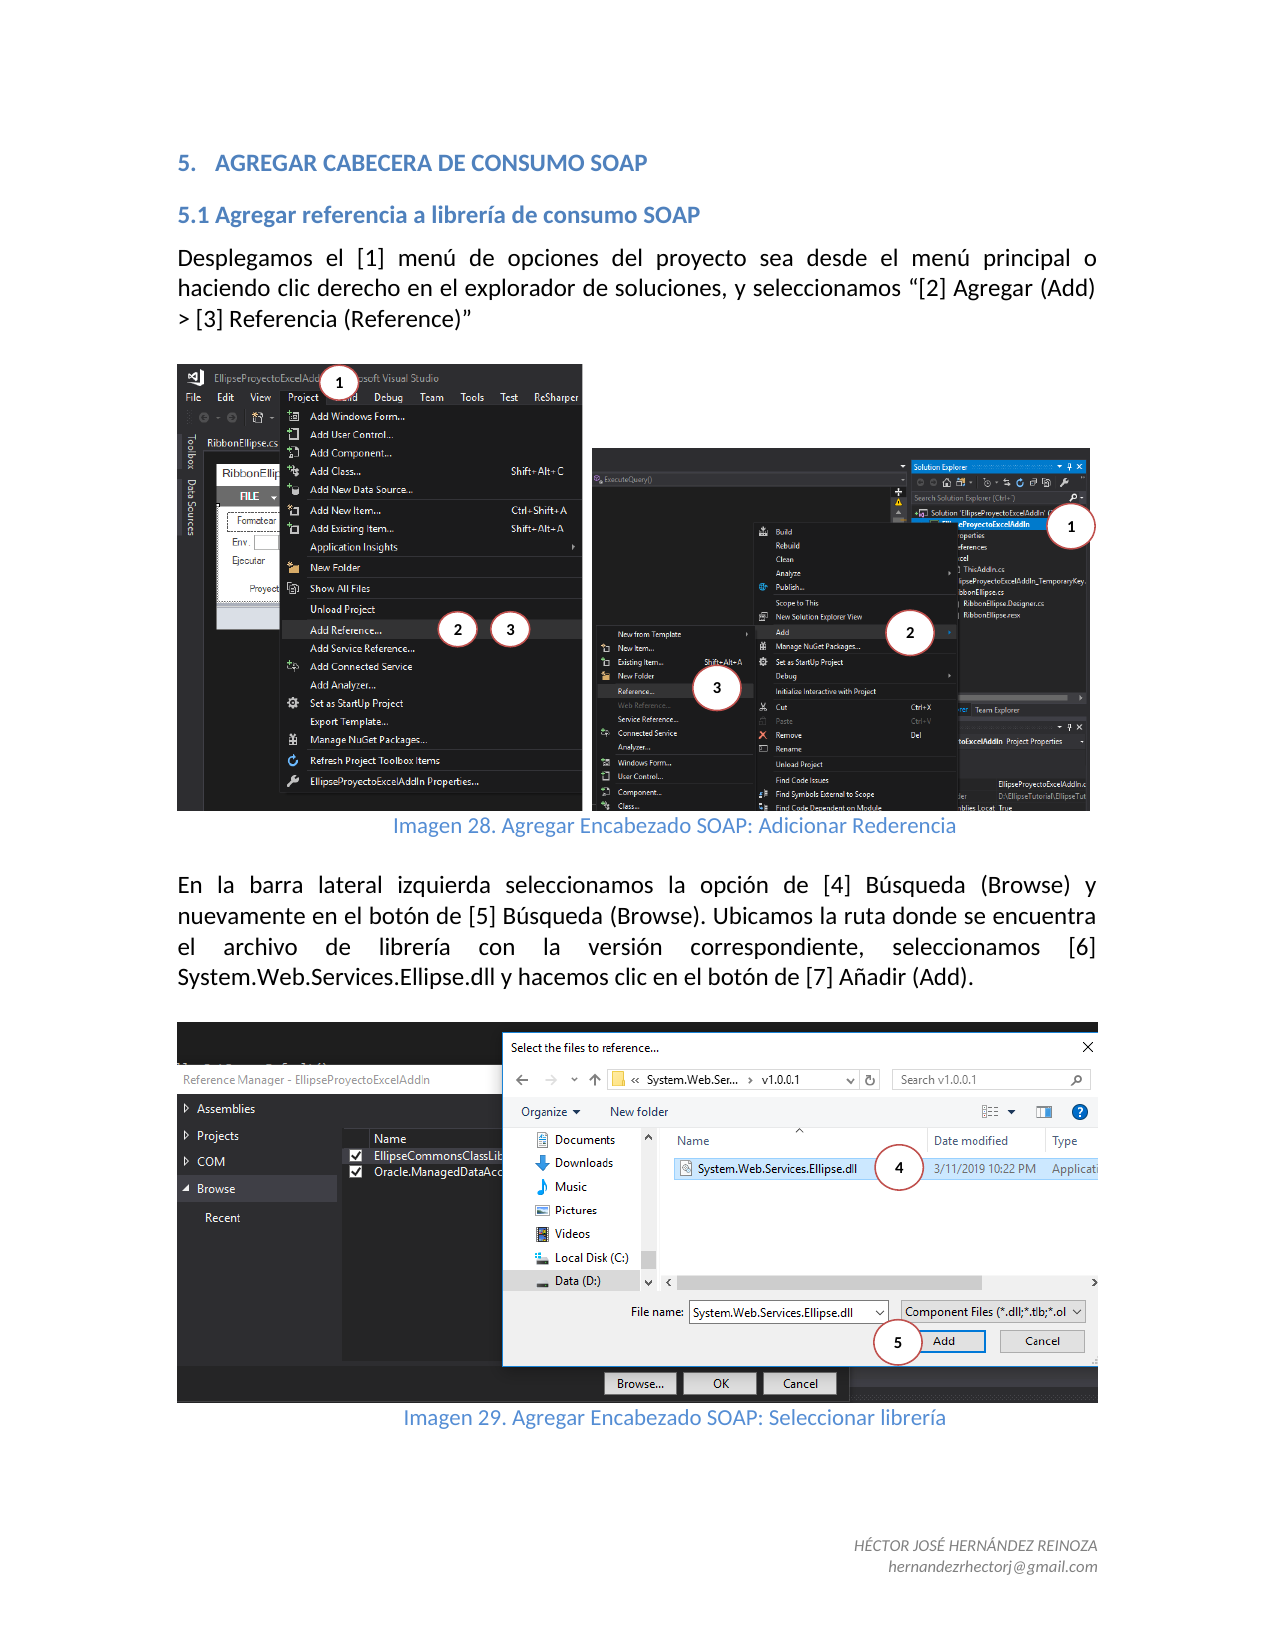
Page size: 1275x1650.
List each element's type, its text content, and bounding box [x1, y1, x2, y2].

picture [177, 1022, 1098, 1403]
subtitle AGREGAR CABECERA DE CONSUMO SOAP [177, 148, 1098, 178]
picture [592, 448, 1090, 811]
text Imagen 29. Agregar Encabezado SOAP: Seleccionar librería [252, 1403, 1098, 1432]
text Imagen 28. Agregar Encabezado SOAP: Adicionar Rederencia [252, 811, 1098, 839]
subtitle Agregar referencia a librería de consumo SOAP [177, 199, 1098, 229]
text Desplegamos el [1] menú de opciones del proyecto sea desde el menú principal o haciendo clic derecho en el explorador de soluciones, y seleccionamos “[2] Agregar (Add) > [3] Referencia (Reference)” [177, 242, 1098, 333]
text En la barra lateral izquierda seleccionamos la opción de [4] Búsqueda (Browse) y nuevamente en el botón de [5] Búsqueda (Browse). Ubicamos la ruta donde se encuentra el archivo de librería con la versión correspondiente, seleccionamos [6] System.Web.Services.Ellipse.dll y hacemos clic en el botón de [7] Añadir (Add). [177, 869, 1098, 992]
picture [177, 364, 583, 811]
